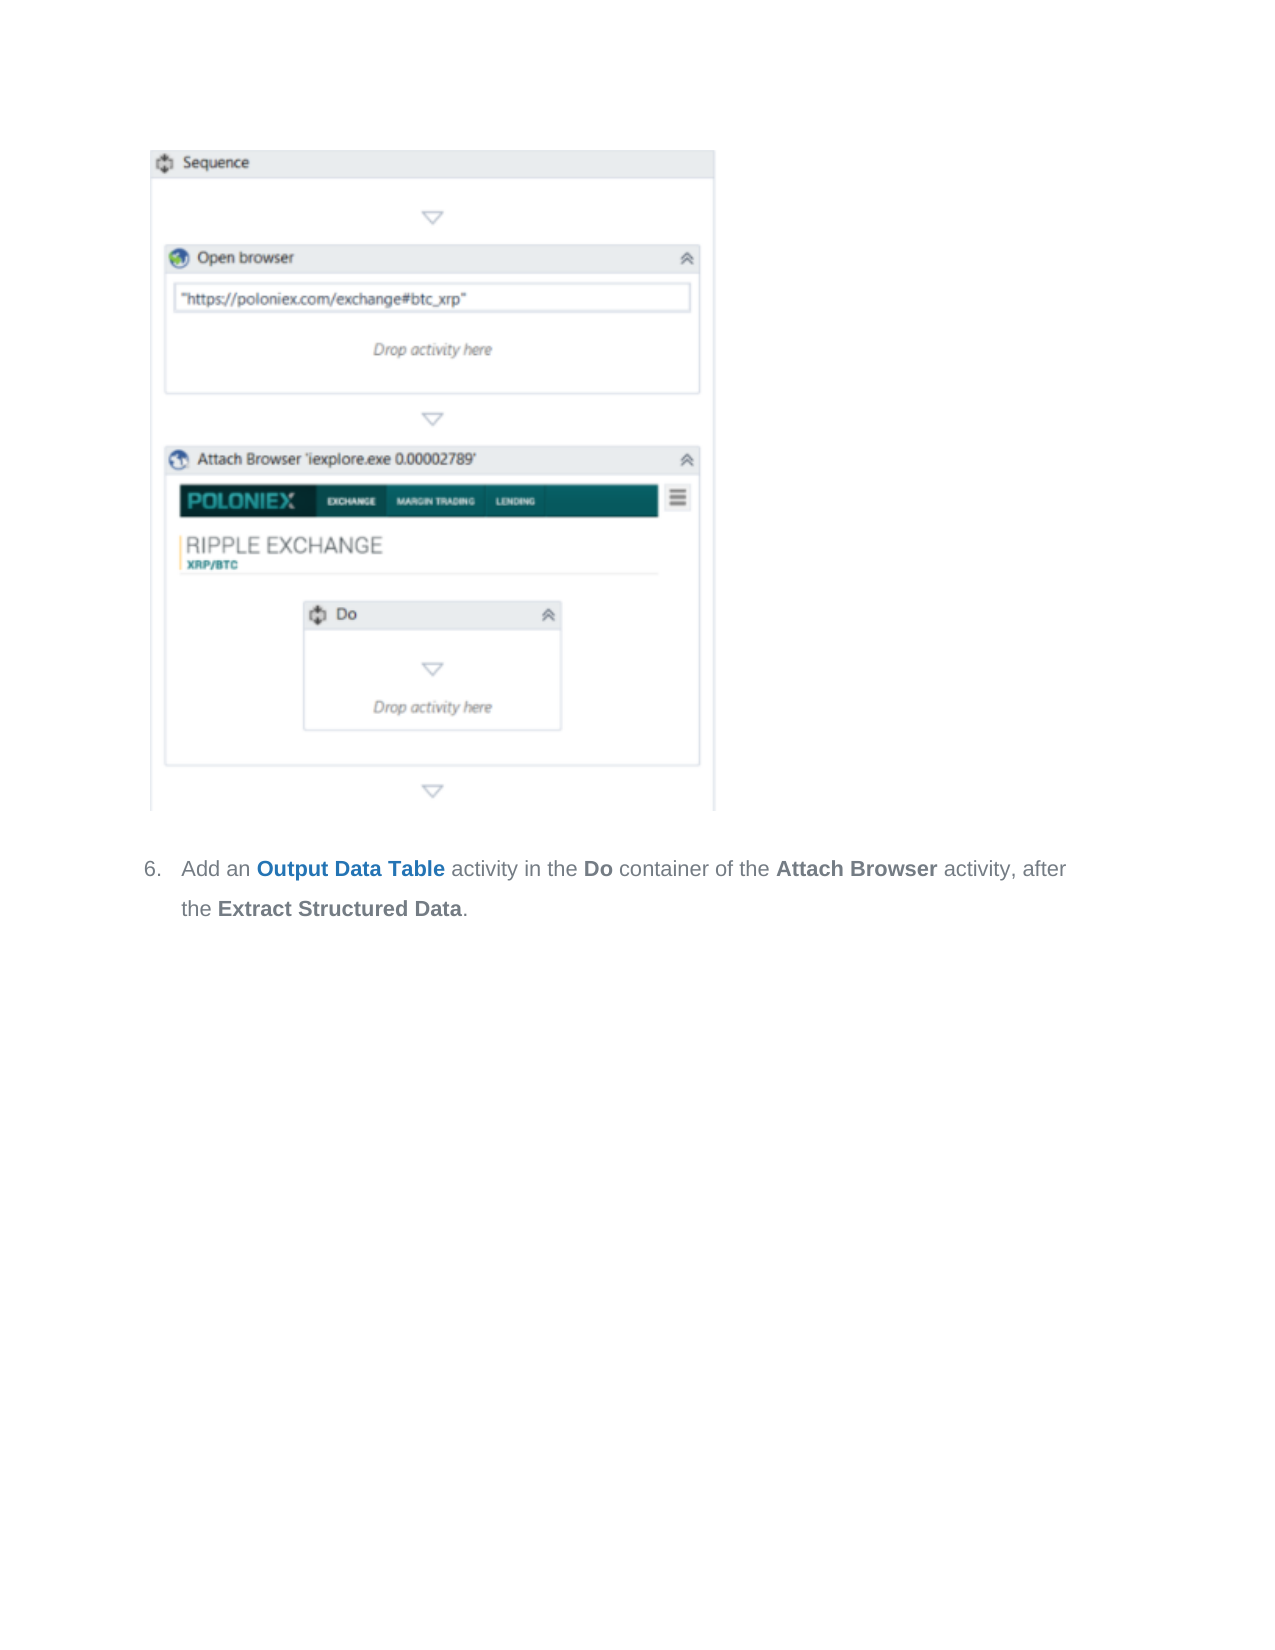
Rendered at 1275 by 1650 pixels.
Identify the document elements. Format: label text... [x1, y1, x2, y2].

picture [150, 150, 724, 811]
list Add an Output Data Table activity in the Do container of the Attach Browser activity, after the Extract Structured Data. [144, 840, 1125, 921]
